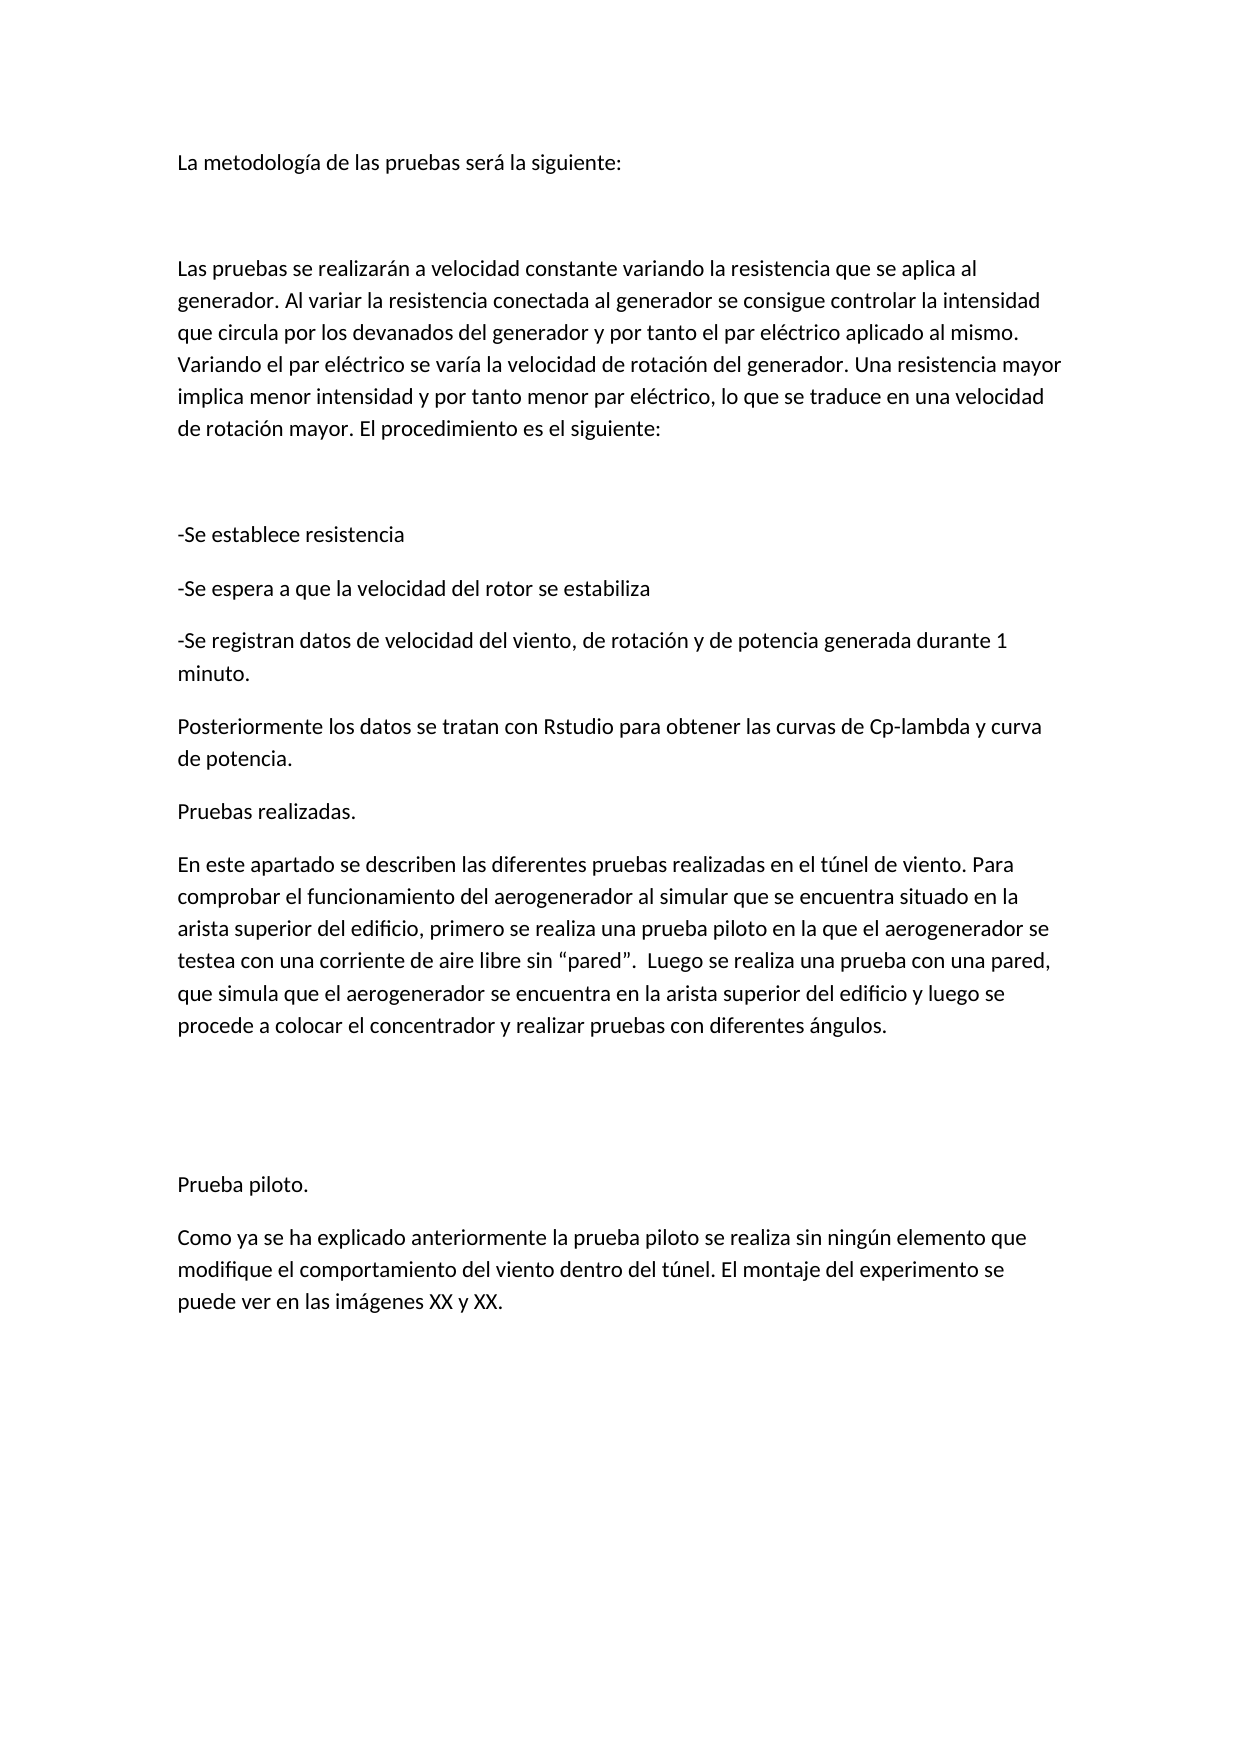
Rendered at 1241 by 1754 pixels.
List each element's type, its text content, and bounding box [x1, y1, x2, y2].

text La metodología de las pruebas será la siguiente: [177, 148, 1063, 176]
text Pruebas realizadas. [177, 797, 1063, 825]
text Como ya se ha explicado anteriormente la prueba piloto se realiza sin ningún elemento que modifique el comportamiento del viento dentro del túnel. El montaje del experimento se puede ver en las imágenes XX y XX. [177, 1223, 1063, 1316]
text En este apartado se describen las diferentes pruebas realizadas en el túnel de viento. Para comprobar el funcionamiento del aerogenerador al simular que se encuentra situado en la arista superior del edificio, primero se realiza una prueba piloto en la que el aerogenerador se testea con una corriente de aire libre sin “pared”. Luego se realiza una prueba con una pared, que simula que el aerogenerador se encuentra en la arista superior del edificio y luego se procede a colocar el concentrador y realizar pruebas con diferentes ángulos. [177, 850, 1063, 1039]
text -Se registran datos de velocidad del viento, de rotación y de potencia generada durante 1 minuto. [177, 627, 1063, 687]
text Prueba piloto. [177, 1170, 1063, 1198]
text Las pruebas se realizarán a velocidad constante variando la resistencia que se aplica al generador. Al variar la resistencia conectada al generador se consigue controlar la intensidad que circula por los devanados del generador y por tanto el par eléctrico aplicado al mismo. Variando el par eléctrico se varía la velocidad de rotación del generador. Una resistencia mayor implica menor intensidad y por tanto menor par eléctrico, lo que se traduce en una velocidad de rotación mayor. El procedimiento es el siguiente: [177, 254, 1063, 443]
text Posteriormente los datos se tratan con Rstudio para obtener las curvas de Cp-lambda y curva de potencia. [177, 712, 1063, 772]
text -Se establece resistencia [177, 521, 1063, 549]
text -Se espera a que la velocidad del rotor se estabiliza [177, 574, 1063, 602]
